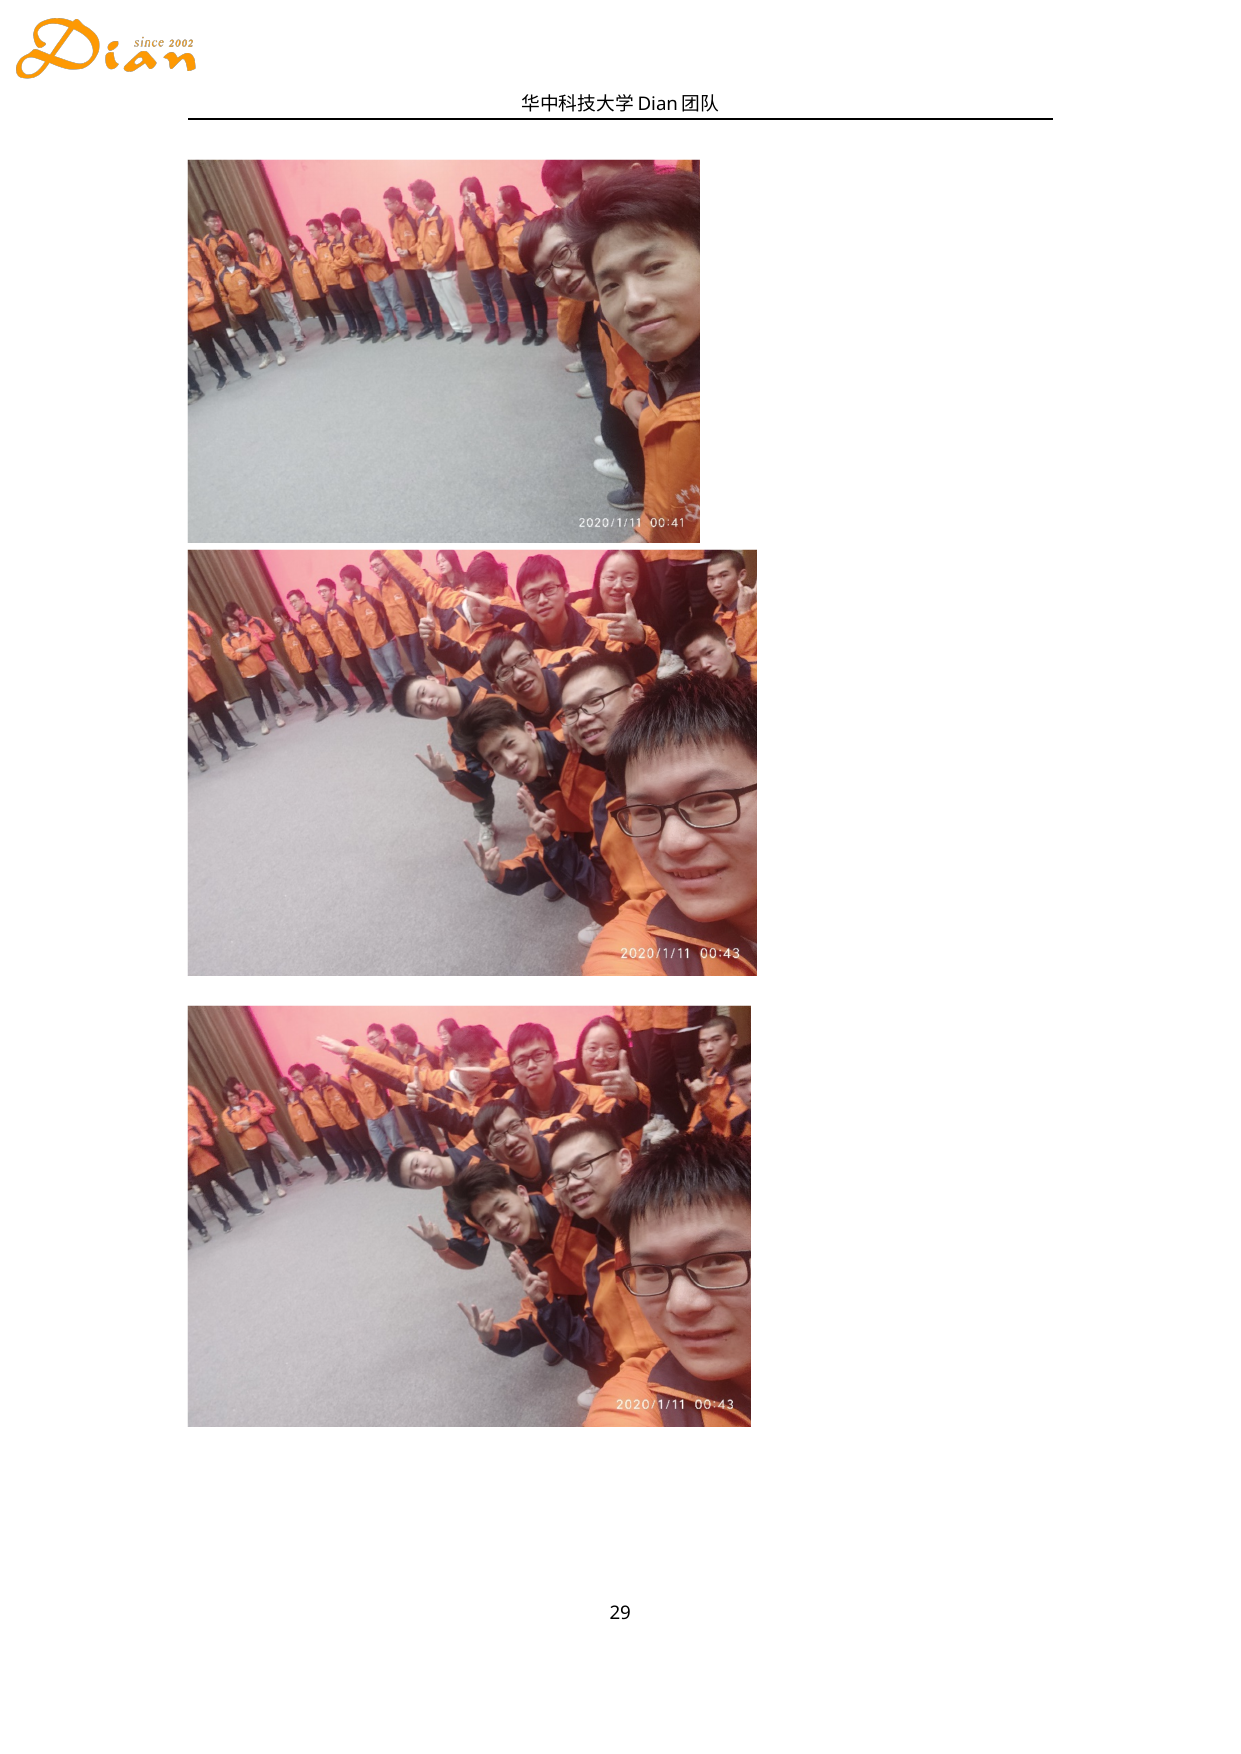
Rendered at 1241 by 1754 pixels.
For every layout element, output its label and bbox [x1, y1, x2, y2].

picture [188, 160, 700, 543]
picture [188, 550, 757, 976]
picture [4, 4, 207, 88]
picture [188, 1006, 751, 1427]
